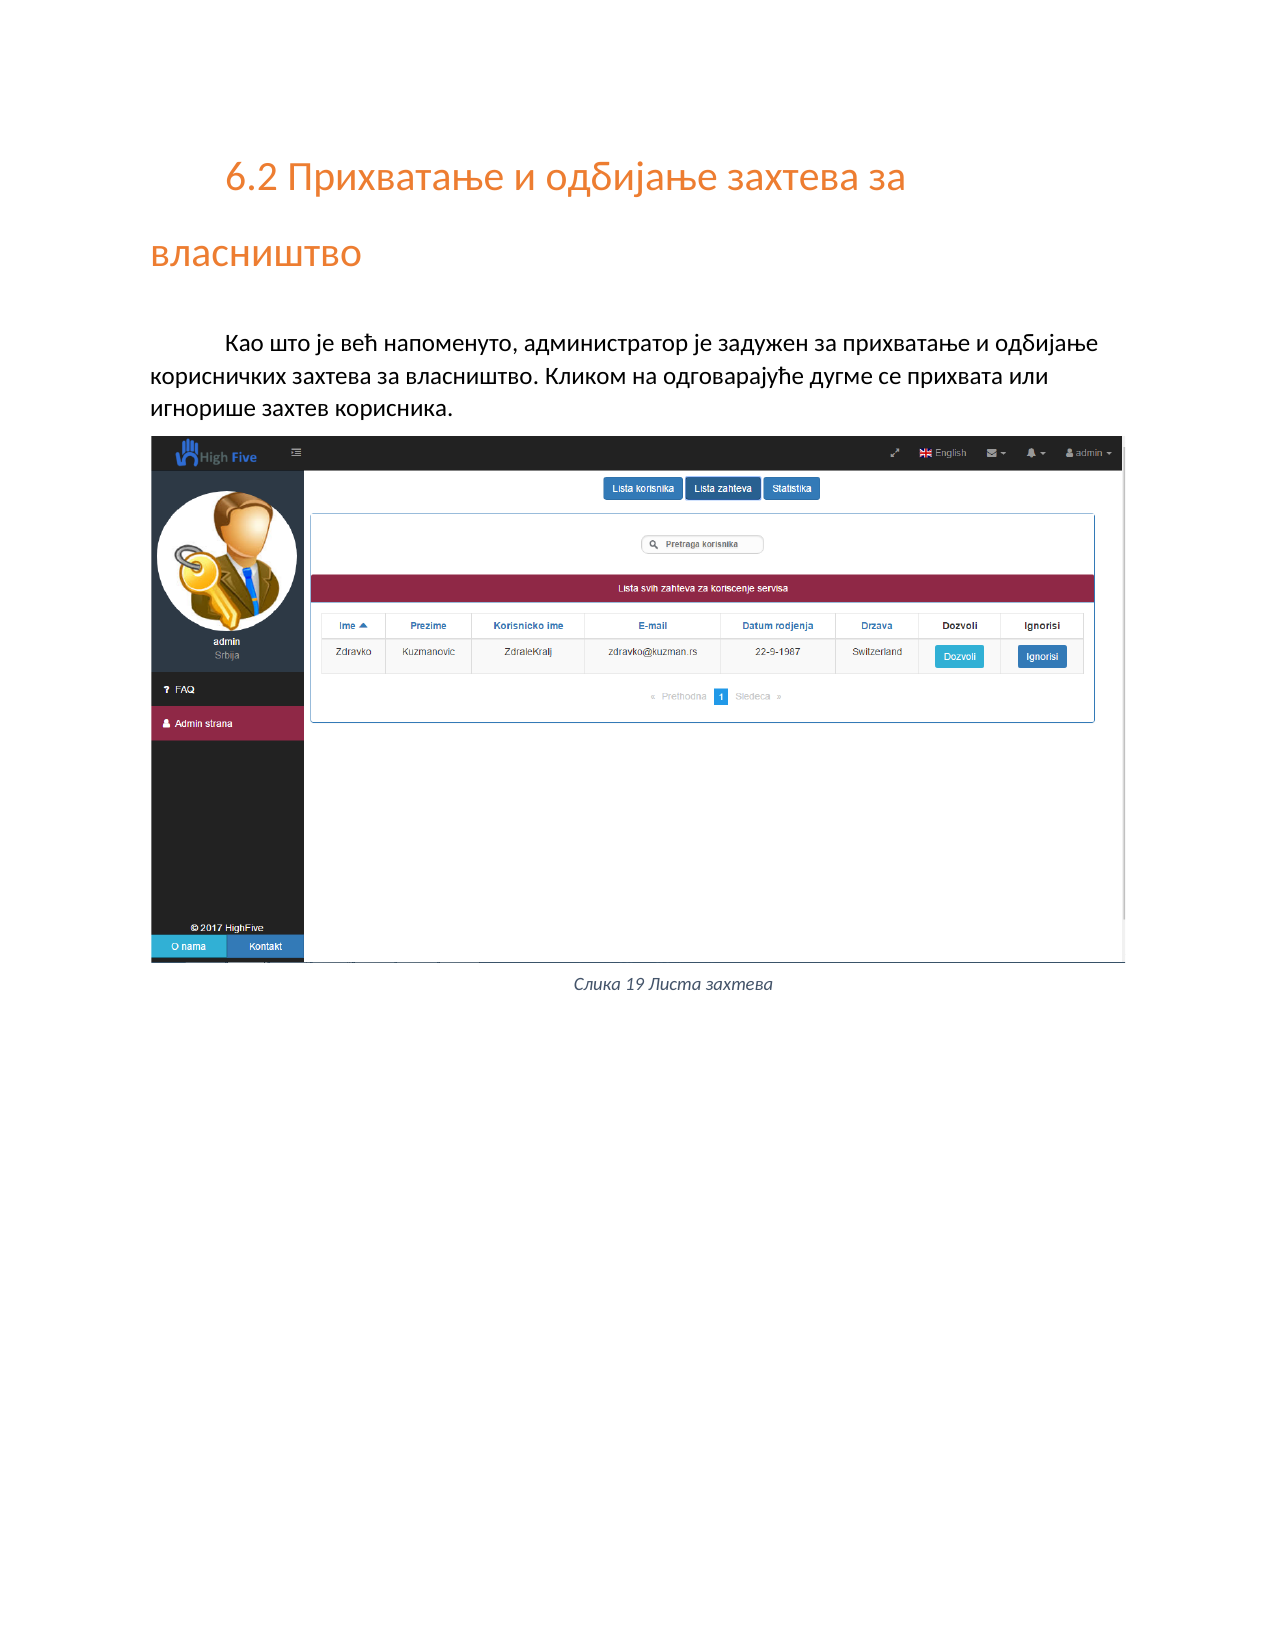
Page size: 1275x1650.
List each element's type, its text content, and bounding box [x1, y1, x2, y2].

text Као што је већ напоменуто, администратор је задужен за прихватање и одбијање корисничких захтева за власништво. Кликом на одговарајуће дугме се прихвата или игнорише захтев корисника. [150, 327, 1125, 423]
picture [151, 436, 1125, 963]
text 6.2 Прихватање и одбијање захтева за власништво [150, 150, 1125, 277]
